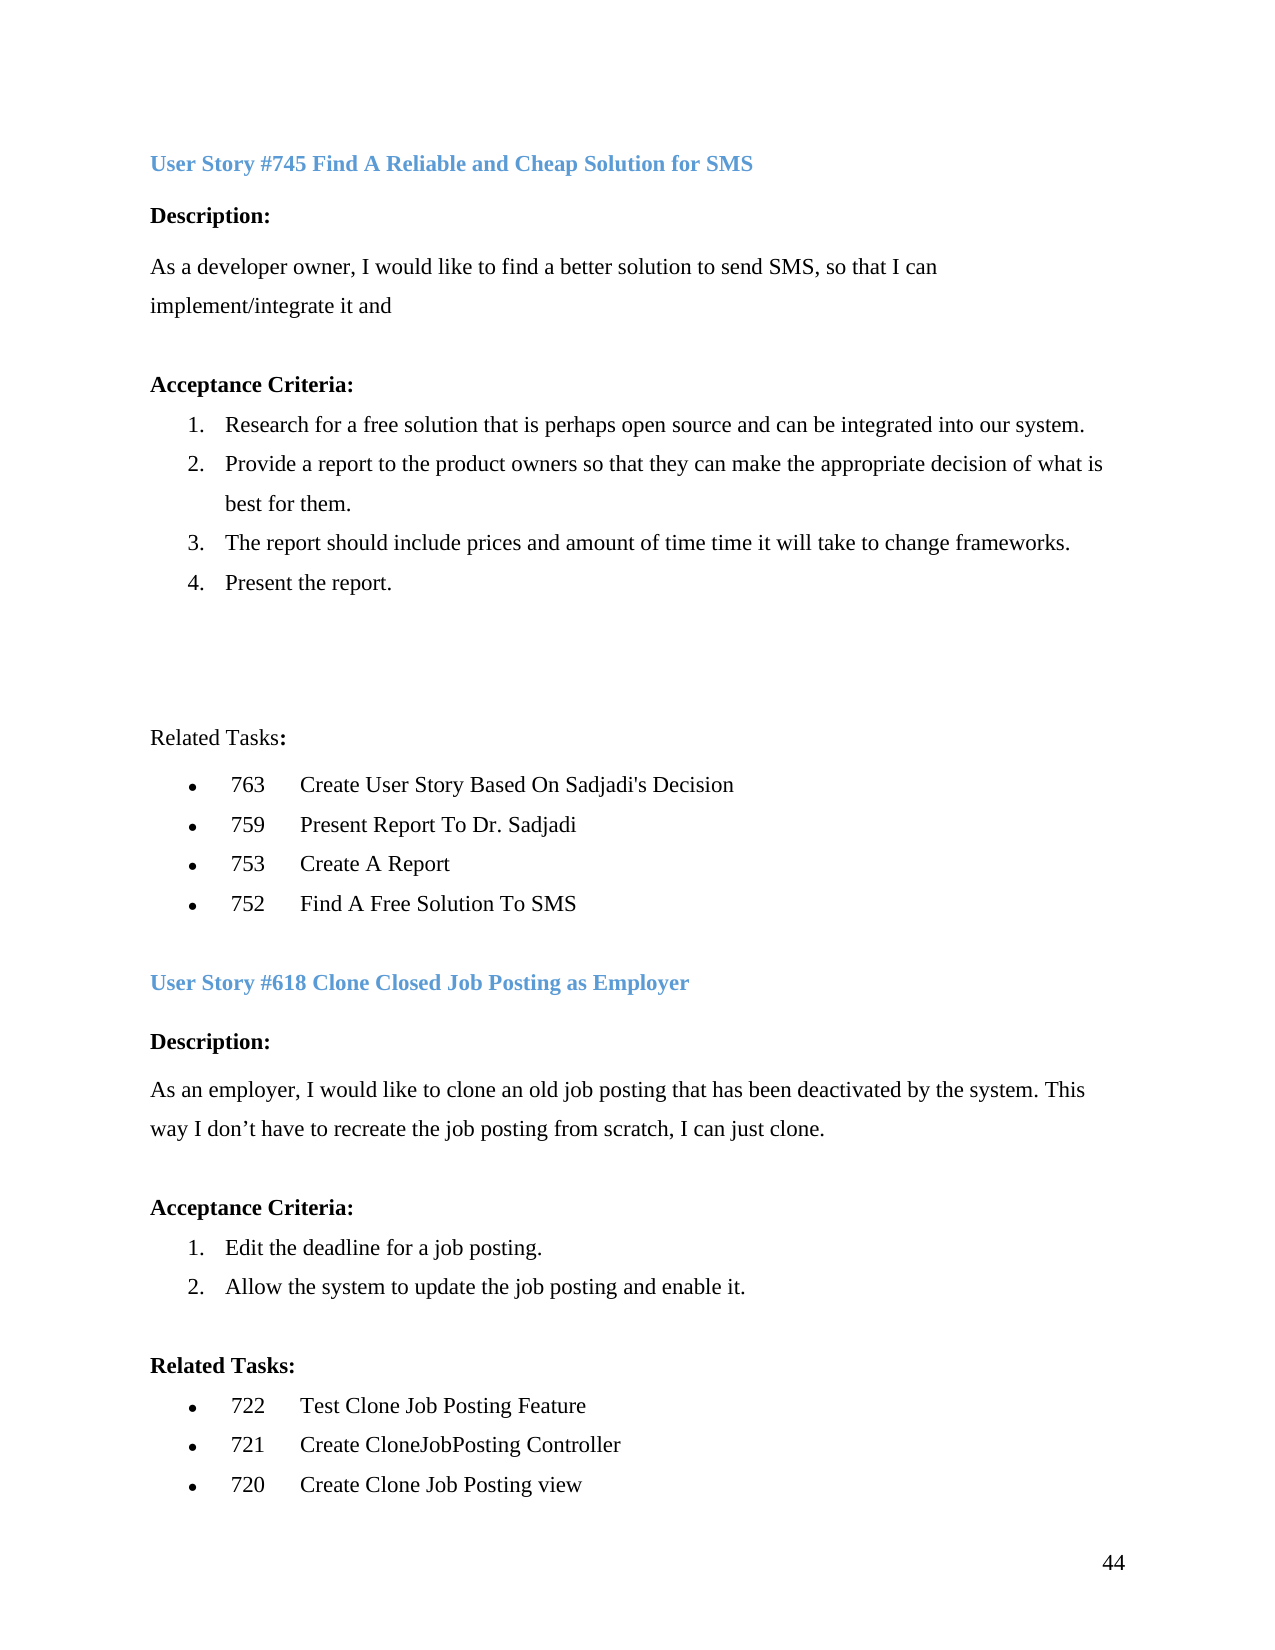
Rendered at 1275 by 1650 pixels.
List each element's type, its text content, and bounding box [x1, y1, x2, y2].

list 720 Create Clone Job Posting view [187, 1471, 1125, 1497]
text User Story #618 Clone Closed Job Posting as Employer [150, 969, 1125, 995]
list 722 Test Clone Job Posting Feature [187, 1392, 1125, 1418]
list 763 Create User Story Based On Sadjadi's Decision [187, 771, 1125, 798]
list 721 Create CloneJobPosting Controller [187, 1431, 1125, 1458]
text As a developer owner, I would like to find a better solution to send SMS, so that I can implement/integrate it and [150, 253, 1125, 319]
list Research for a free solution that is perhaps open source and can be integrated into our system. [187, 411, 1125, 437]
list Allow the system to update the job posting and enable it. [187, 1273, 1125, 1300]
list Provide a report to the product owners so that they can make the appropriate decision of what is best for them. [187, 450, 1125, 516]
subtitle User Story #745 Find A Reliable and Cheap Solution for SMS [150, 150, 1125, 176]
list 759 Present Report To Dr. Sadjadi [187, 811, 1125, 837]
subtitle Description: [150, 1028, 1125, 1054]
subtitle Related Tasks: [150, 724, 1125, 750]
text Description: [150, 202, 1125, 228]
text Acceptance Criteria: [150, 371, 1125, 398]
text Acceptance Criteria: [150, 1194, 1125, 1221]
text As an employer, I would like to clone an old job posting that has been deactivated by the system. This way I don’t have to recreate the job posting from scratch, I can just clone. [150, 1076, 1125, 1142]
list The report should include prices and amount of time time it will take to change frameworks. [187, 529, 1125, 556]
text Related Tasks: [150, 1352, 1125, 1379]
list 752 Find A Free Solution To SMS [187, 890, 1125, 916]
list Present the report. [187, 569, 1125, 595]
list 753 Create A Report [187, 850, 1125, 877]
list Edit the deadline for a job posting. [187, 1234, 1125, 1260]
